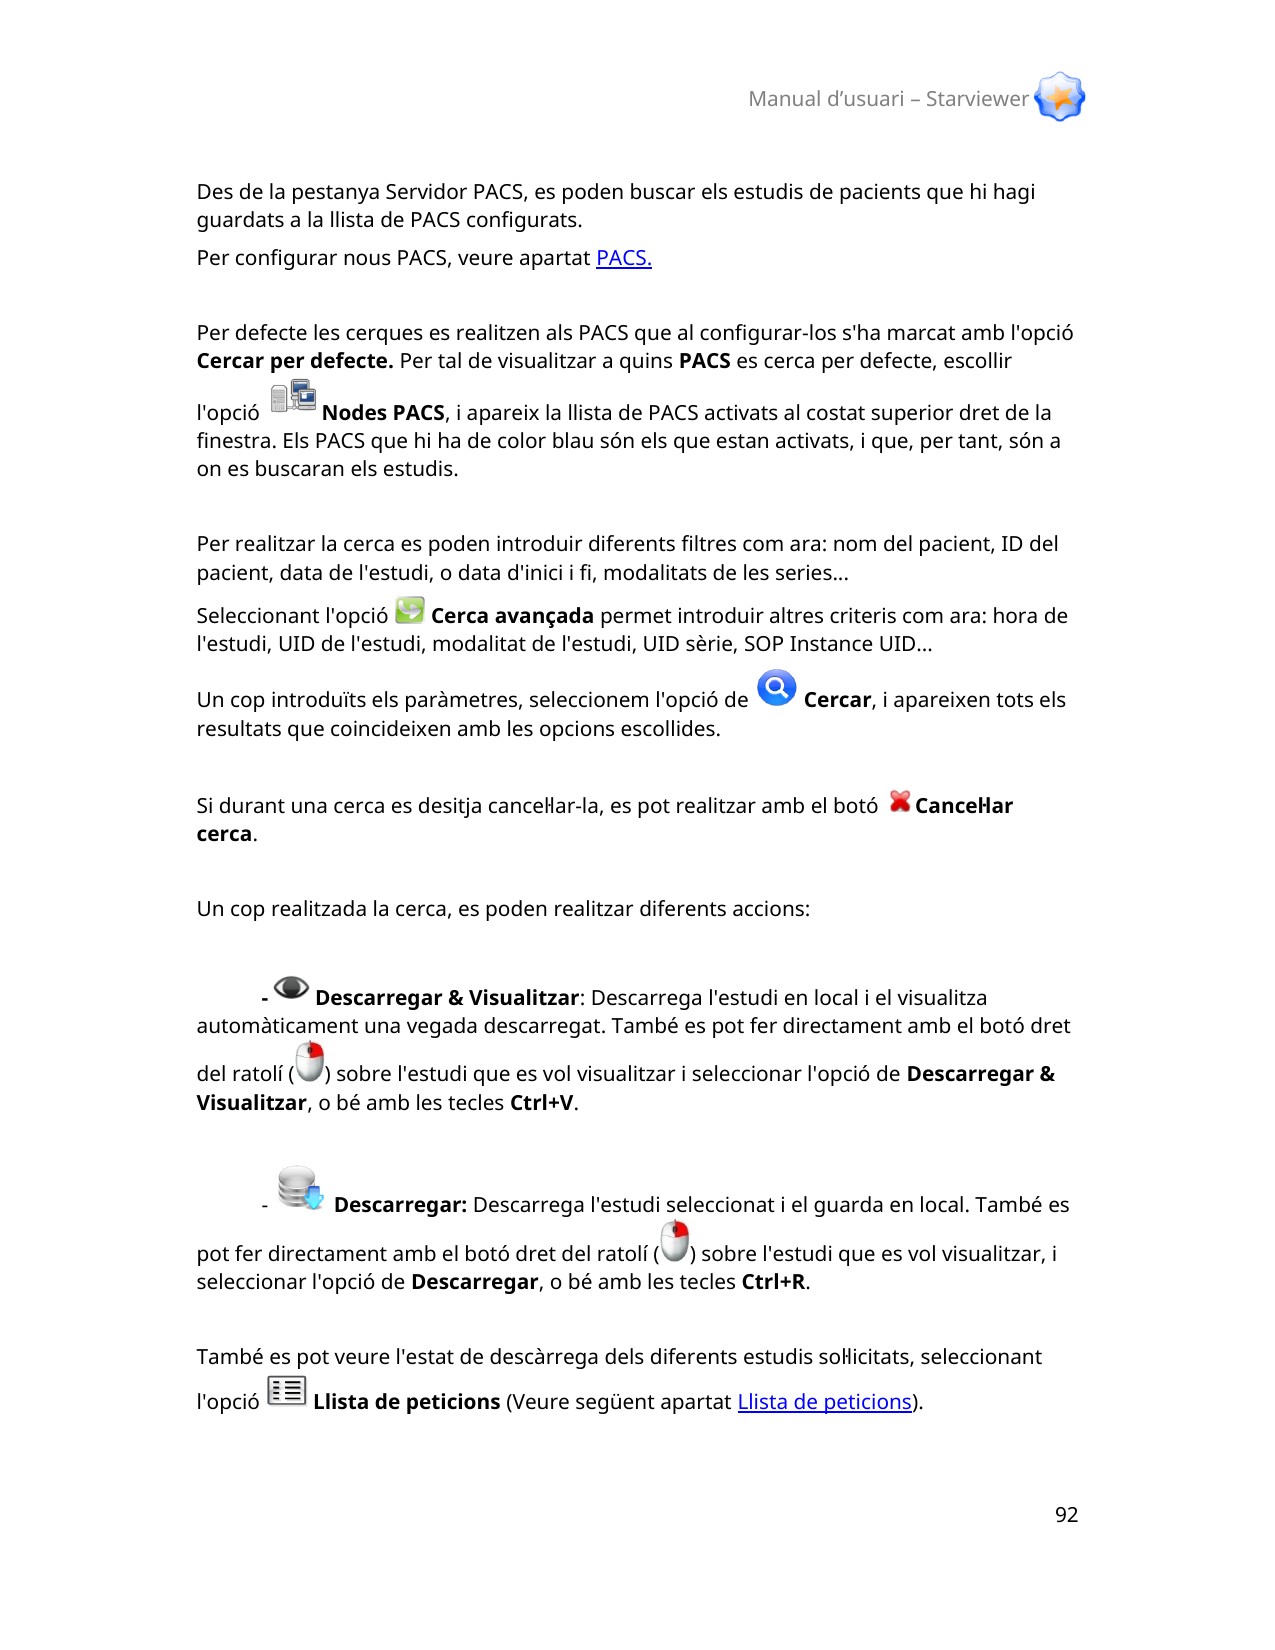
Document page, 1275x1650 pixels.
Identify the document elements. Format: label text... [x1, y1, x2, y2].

text Un cop realitzada la cerca, es poden realitzar diferents accions: [196, 894, 1078, 923]
text També es pot veure l'estat de descàrrega dels diferents estudis sol·licitats, seleccionant l'opció Llista de peticions (Veure següent apartat Llista de peticions). [196, 1342, 1078, 1416]
picture [265, 1370, 308, 1410]
text - Descarregar & Visualitzar: Descarrega l'estudi en local i el visualitza automàticament una vegada descarregat. També es pot fer directament amb el botó dret del ratolí () sobre l'estudi que es vol visualitzar i seleccionar l'opció de Descarregar & Visualitzar, o bé amb les tecles Ctrl+V. [196, 969, 1078, 1116]
text Per configurar nous PACS, veure apartat PACS. [196, 243, 1078, 271]
text Des de la pestanya Servidor PACS, es poden buscar els estudis de pacients que hi hagi guardats a la llista de PACS configurats. [196, 177, 1078, 234]
picture [273, 969, 310, 1006]
text Per realitzar la cerca es poden introduir diferents filtres com ara: nom del pacient, ID del pacient, data de l'estudi, o data d'inici i fi, modalitats de les series... [196, 529, 1078, 586]
picture [889, 788, 915, 814]
text Si durant una cerca es desitja cancel·lar-la, es pot realitzar amb el botó Cancel·lar cerca. [196, 788, 1078, 848]
text Un cop introduïts els paràmetres, seleccionem l'opció de Cercar, i apareixen tots els resultats que coincideixen amb les opcions escollides. [196, 667, 1078, 742]
picture [294, 1039, 325, 1082]
text Seleccionant l'opció Cerca avançada permet introduir altres criteris com ara: hora de l'estudi, UID de l'estudi, modalitat de l'estudi, UID sèrie, SOP Instance UID... [196, 595, 1078, 658]
picture [394, 595, 426, 624]
picture [754, 666, 799, 708]
text Per defecte les cerques es realitzen als PACS que al configurar-los s'ha marcat amb l'opció Cercar per defecte. Per tal de visualitzar a quins PACS es cerca per defecte, escollir l'opció Nodes PACS, i apareix la llista de PACS activats al costat superior dret de la finestra. Els PACS que hi ha de color blau són els que estan activats, i que, per tant, són a on es buscaran els estudis. [196, 318, 1078, 483]
picture [659, 1218, 690, 1262]
text - Descarregar: Descarrega l'estudi seleccionat i el guarda en local. També es pot fer directament amb el botó dret del ratolí () sobre l'estudi que es vol visualitzar, i seleccionar l'opció de Descarregar, o bé amb les tecles Ctrl+R. [196, 1163, 1078, 1296]
picture [1033, 71, 1086, 122]
picture [273, 1162, 329, 1213]
picture [270, 374, 317, 420]
